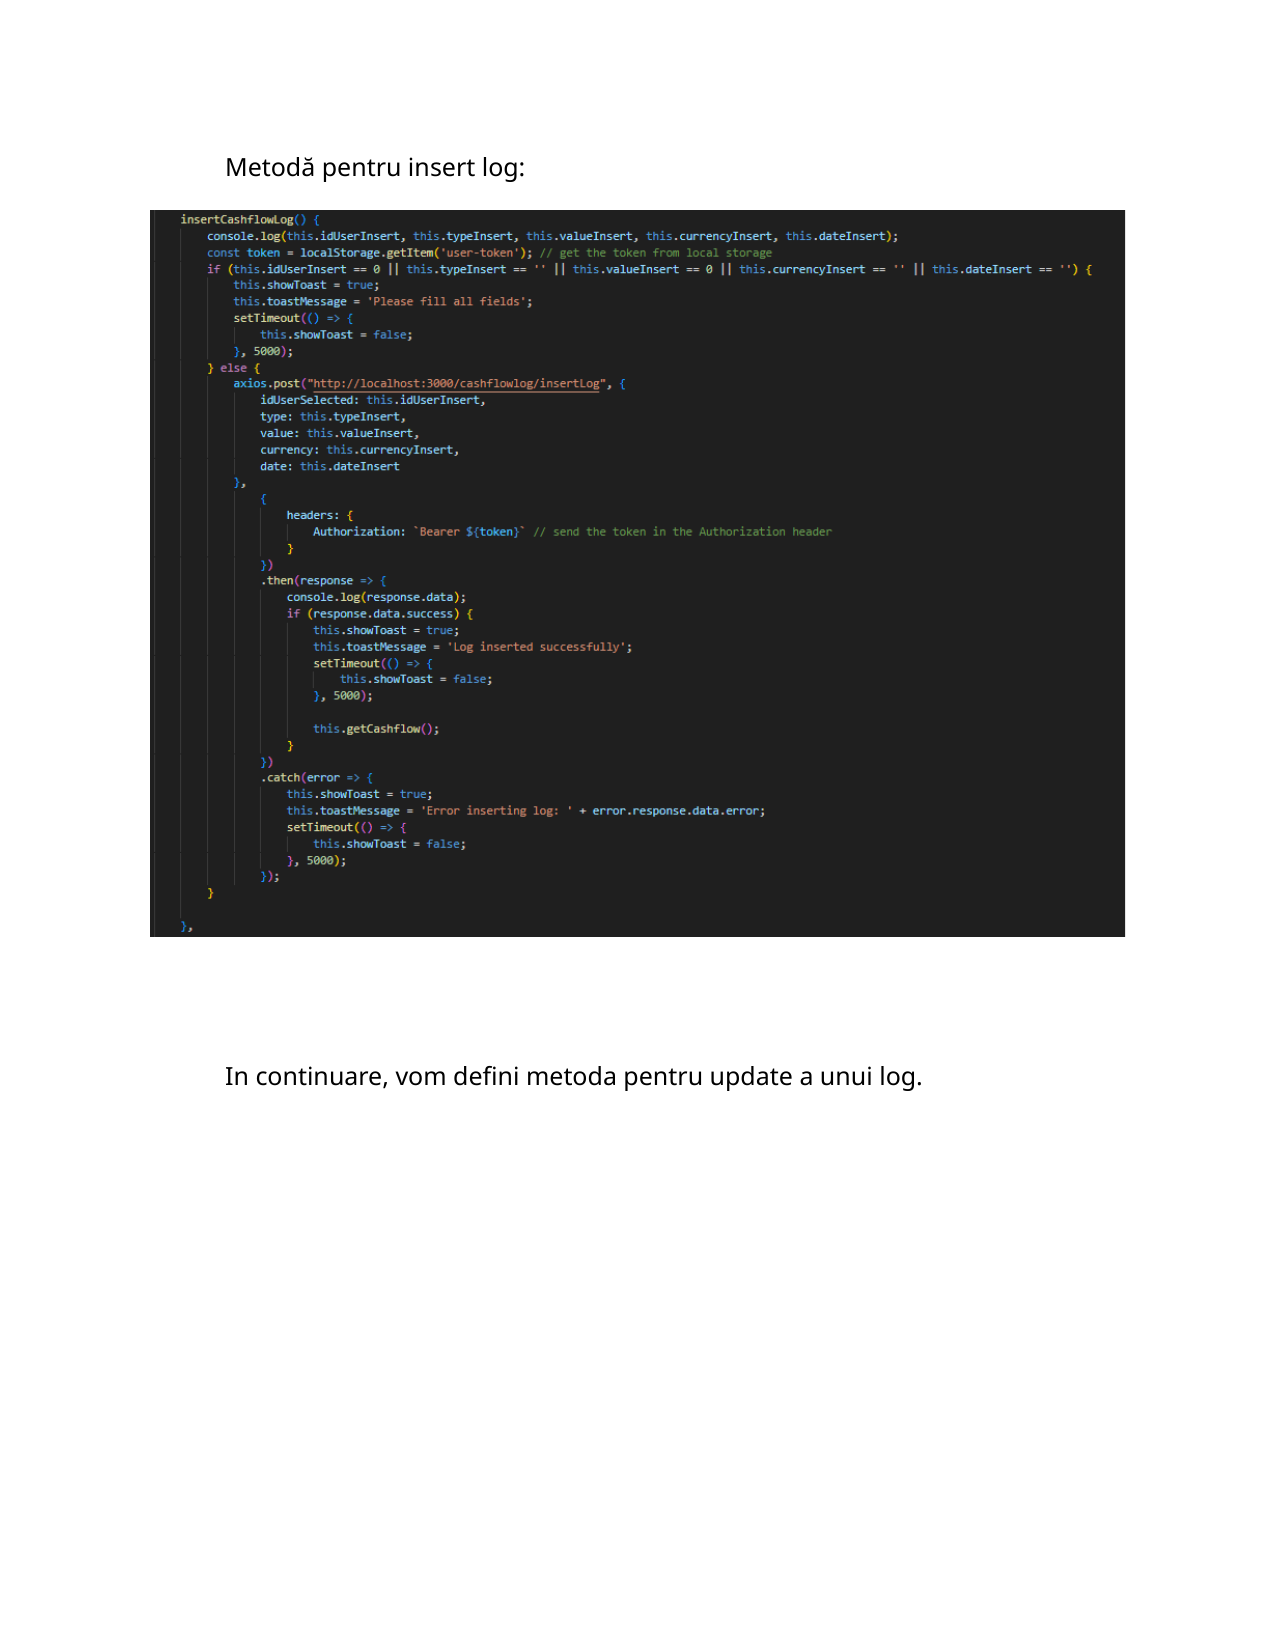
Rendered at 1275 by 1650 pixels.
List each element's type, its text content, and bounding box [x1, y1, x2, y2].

text In continuare, vom defini metoda pentru update a unui log. [225, 1058, 1125, 1092]
text Metodă pentru insert log: [225, 150, 1125, 184]
picture [150, 210, 1125, 937]
